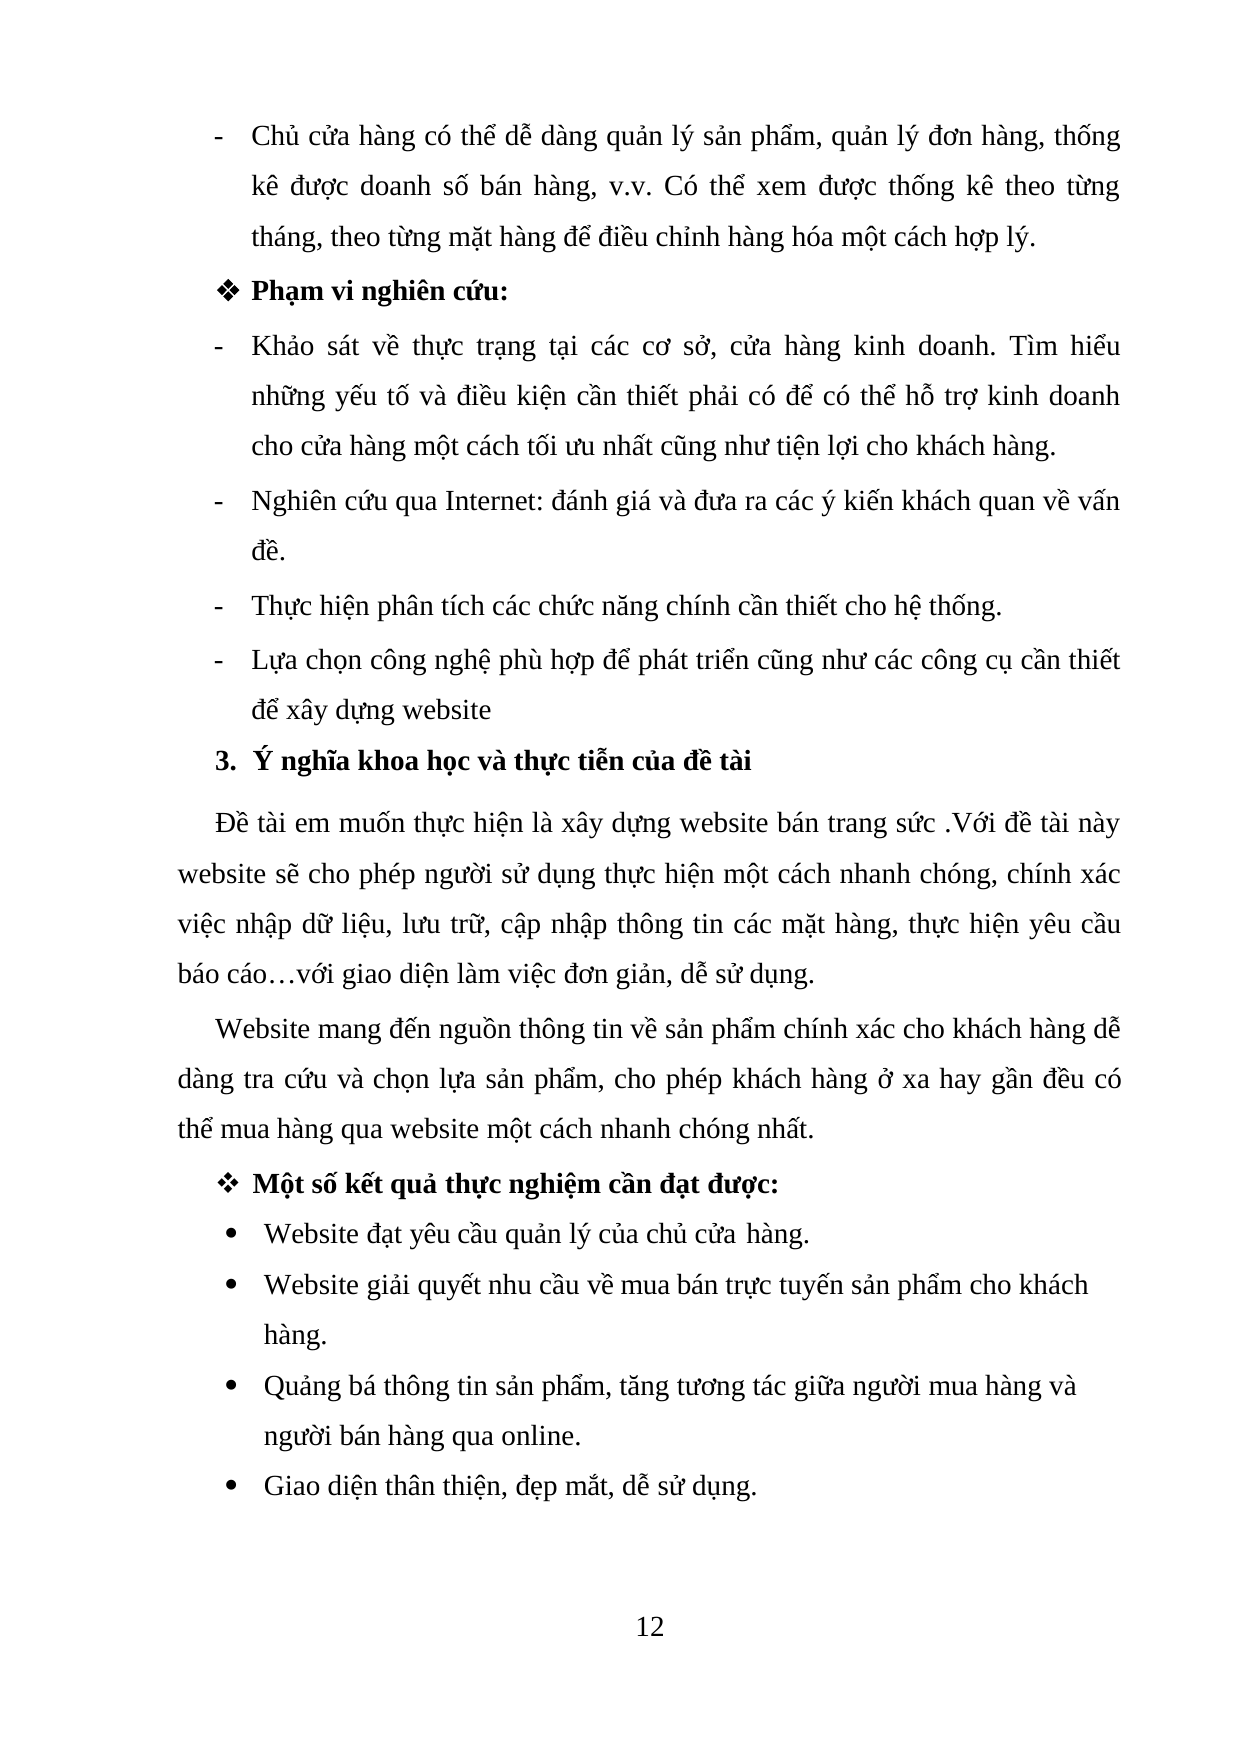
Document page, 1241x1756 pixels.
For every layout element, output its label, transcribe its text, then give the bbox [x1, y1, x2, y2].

list Phạm vi nghiên cứu: [215, 273, 1122, 307]
list Giao diện thân thiện, đẹp mắt, dễ sử dụng. [226, 1468, 1117, 1502]
text Đề tài em muốn thực hiện là xây dựng website bán trang sức .Với đề tài này website sẽ cho phép người sử dụng thực hiện một cách nhanh chóng, chính xác việc nhập dữ liệu, lưu trữ, cập nhập thông tin các mặt hàng, thực hiện yêu cầu báo cáo…với giao diện làm việc đơn giản, dễ sử dụng. [177, 806, 1122, 990]
list Quảng bá thông tin sản phẩm, tăng tương tác giữa người mua hàng và người bán hàng qua online. [226, 1368, 1117, 1452]
text Website mang đến nguồn thông tin về sản phẩm chính xác cho khách hàng dễ dàng tra cứu và chọn lựa sản phẩm, cho phép khách hàng ở xa hay gần đều có thể mua hàng qua website một cách nhanh chóng nhất. [177, 1011, 1122, 1145]
list Thực hiện phân tích các chức năng chính cần thiết cho hệ thống. [213, 588, 1122, 621]
list Website giải quyết nhu cầu về mua bán trực tuyến sản phẩm cho khách hàng. [226, 1267, 1117, 1351]
list Nghiên cứu qua Internet: đánh giá và đưa ra các ý kiến khách quan về vấn đề. [213, 483, 1122, 567]
list Lựa chọn công nghệ phù hợp để phát triển cũng như các công cụ cần thiết để xây dựng website [213, 642, 1122, 726]
list Một số kết quả thực nghiệm cần đạt được: [215, 1166, 1117, 1200]
list Chủ cửa hàng có thể dễ dàng quản lý sản phẩm, quản lý đơn hàng, thống kê được doanh số bán hàng, v.v. Có thể xem được thống kê theo từng tháng, theo từng mặt hàng để điều chỉnh hàng hóa một cách hợp lý. [213, 118, 1122, 252]
list Website đạt yêu cầu quản lý của chủ cửa hàng. [226, 1217, 1117, 1250]
subtitle Ý nghĩa khoa học và thực tiễn của đề tài [215, 743, 1122, 776]
list Khảo sát về thực trạng tại các cơ sở, cửa hàng kinh doanh. Tìm hiểu những yếu tố và điều kiện cần thiết phải có để có thể hỗ trợ kinh doanh cho cửa hàng một cách tối ưu nhất cũng như tiện lợi cho khách hàng. [213, 328, 1122, 462]
